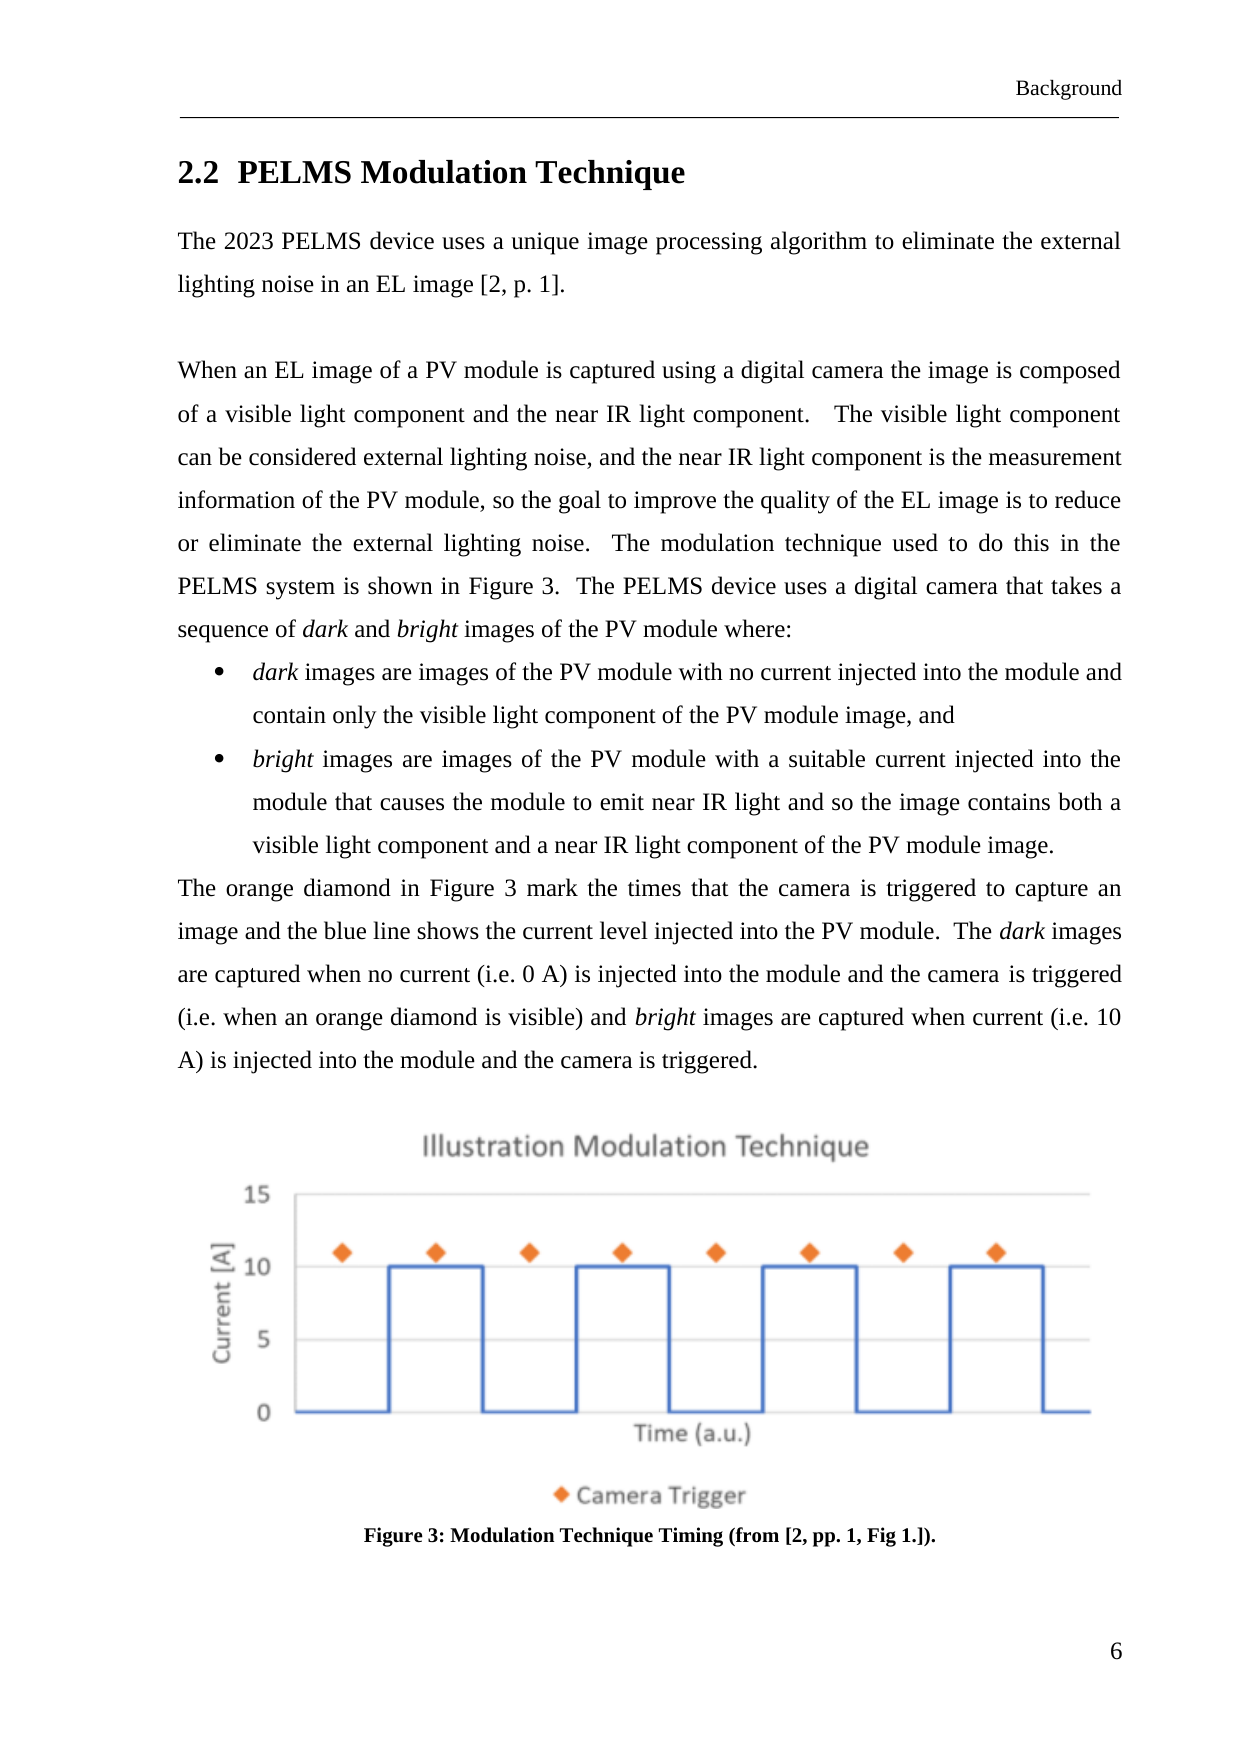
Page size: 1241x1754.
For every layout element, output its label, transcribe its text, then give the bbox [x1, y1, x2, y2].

text When an EL image of a PV module is captured using a digital camera the image is composed of a visible light component and the near IR light component. The visible light component can be considered external lighting noise, and the near IR light component is the measurement information of the PV module, so the goal to improve the quality of the EL image is to reduce or eliminate the external lighting noise. The modulation technique used to do this in the PELMS system is shown in Figure 3. The PELMS device uses a digital camera that takes a sequence of dark and bright images of the PV module where: [177, 356, 1122, 643]
subtitle PELMS Modulation Technique [177, 152, 1122, 190]
list bright images are images of the PV module with a suitable current injected into the module that causes the module to emit near IR light and so the image contains both a visible light component and a near IR light component of the PV module image. [215, 744, 1122, 859]
text Figure 3: Modulation Technique Timing (from ). [177, 1523, 1122, 1547]
list dark images are images of the PV module with no current injected into the module and contain only the visible light component of the PV module image, and [215, 657, 1122, 729]
text The orange diamond in Figure 3 mark the times that the camera is triggered to capture an image and the blue line shows the current level injected into the PV module. The dark images are captured when no current (i.e. 0 A) is injected into the module and the camera is triggered (i.e. when an orange diamond is visible) and bright images are captured when current (i.e. 10 A) is injected into the module and the camera is triggered. [177, 873, 1122, 1074]
text The 2023 PELMS device uses a unique image processing algorithm to eliminate the external lighting noise in an EL image . [177, 226, 1122, 298]
